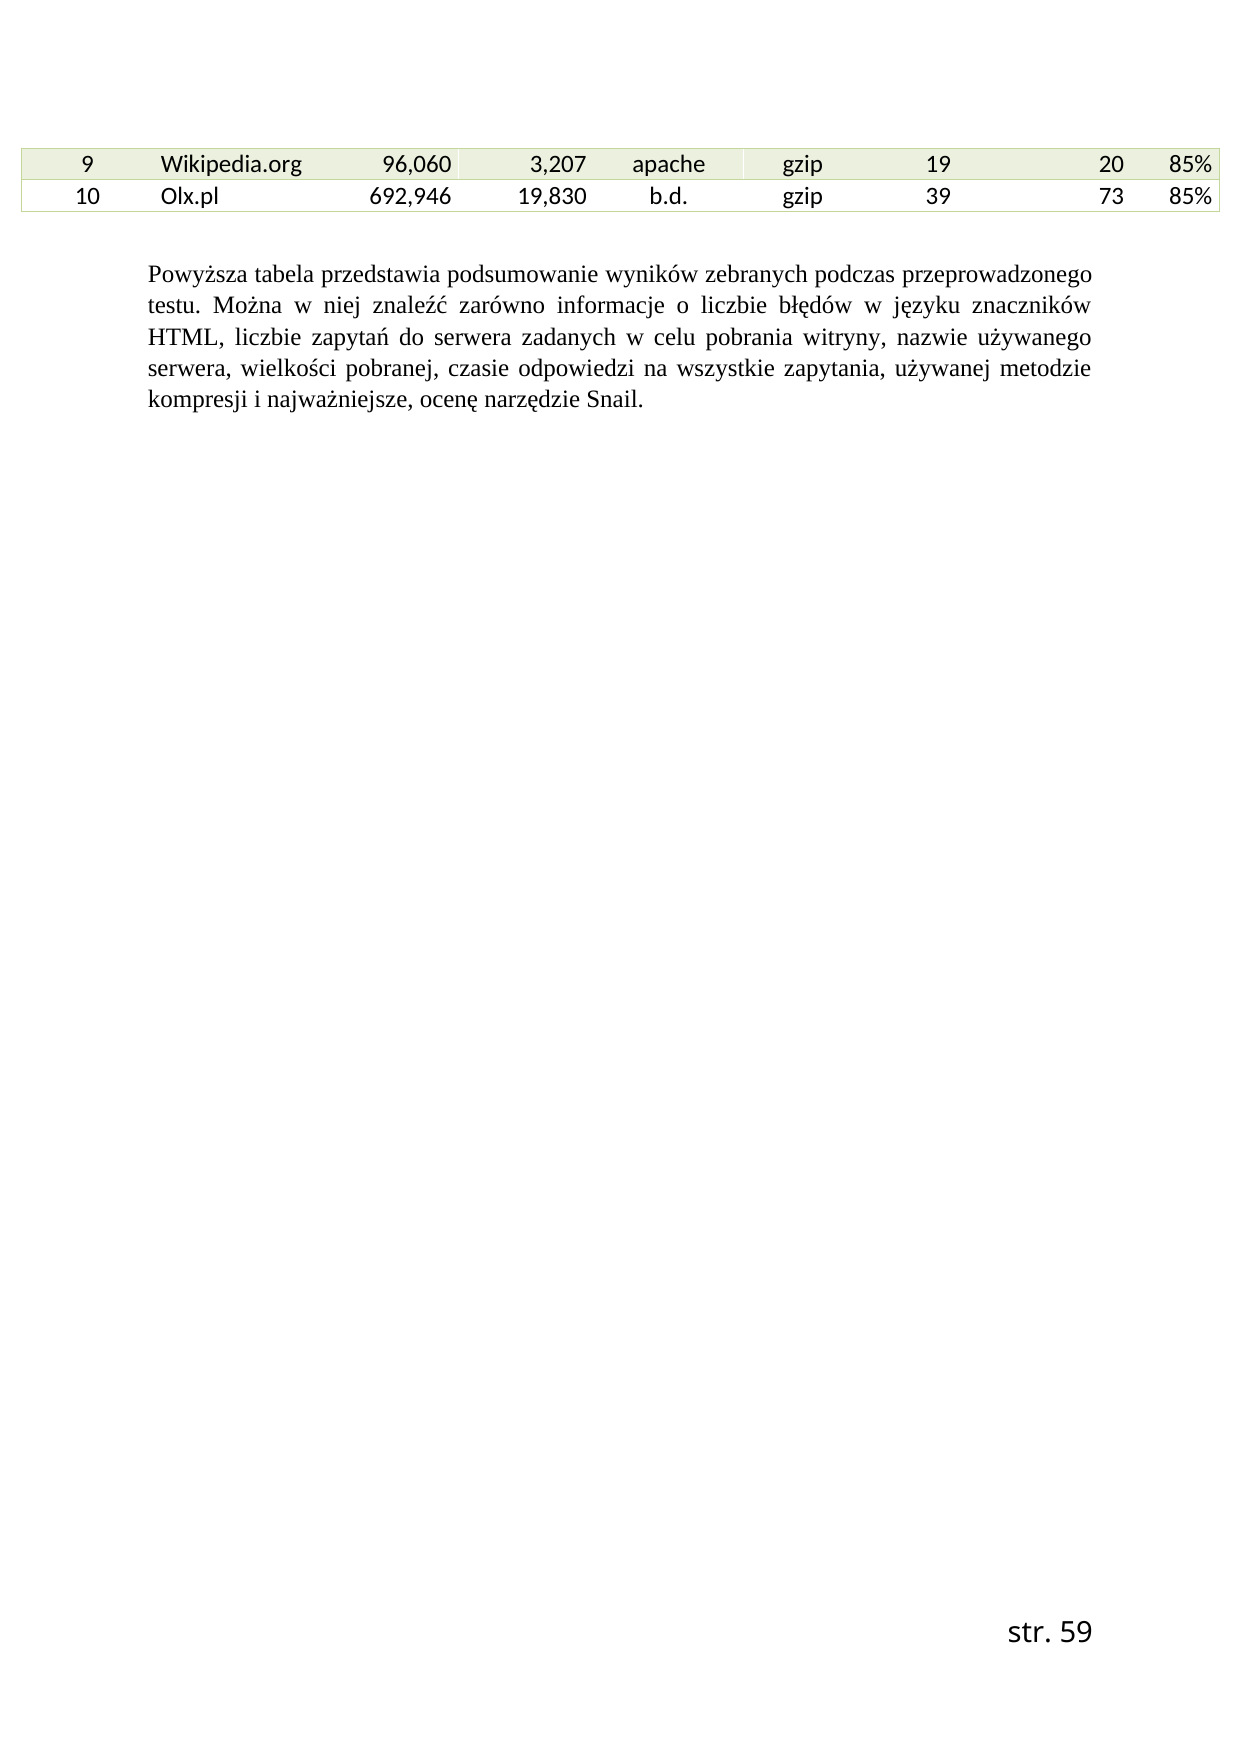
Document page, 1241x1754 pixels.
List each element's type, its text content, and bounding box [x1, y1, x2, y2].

table_cell 96,060 [315, 149, 458, 179]
table_cell 19,830 [459, 180, 594, 211]
table_cell 85% [1131, 149, 1219, 179]
table_cell 692,946 [315, 180, 458, 211]
table_cell 73 [958, 180, 1131, 211]
table_cell gzip [744, 180, 861, 211]
table_cell 20 [958, 149, 1131, 179]
table_cell Wikipedia.org [153, 149, 315, 179]
table_cell 3,207 [459, 149, 594, 179]
table_cell 10 [22, 180, 153, 211]
table_cell 9 [22, 149, 153, 179]
table_cell b.d. [594, 180, 743, 211]
table_cell gzip [744, 149, 861, 179]
table_cell 85% [1131, 180, 1219, 211]
table_cell Olx.pl [153, 180, 315, 211]
table_cell 39 [861, 180, 958, 211]
table_cell 19 [861, 149, 958, 179]
table_cell apache [594, 149, 743, 179]
text Powyższa tabela przedstawia podsumowanie wyników zebranych podczas przeprowadzonego testu. Można w niej znaleźć zarówno informacje o liczbie błędów w języku znaczników HTML, liczbie zapytań do serwera zadanych w celu pobrania witryny, nazwie używanego serwera, wielkości pobranej, czasie odpowiedzi na wszystkie zapytania, używanej metodzie kompresji i najważniejsze, ocenę narzędzie Snail. [148, 259, 1093, 412]
